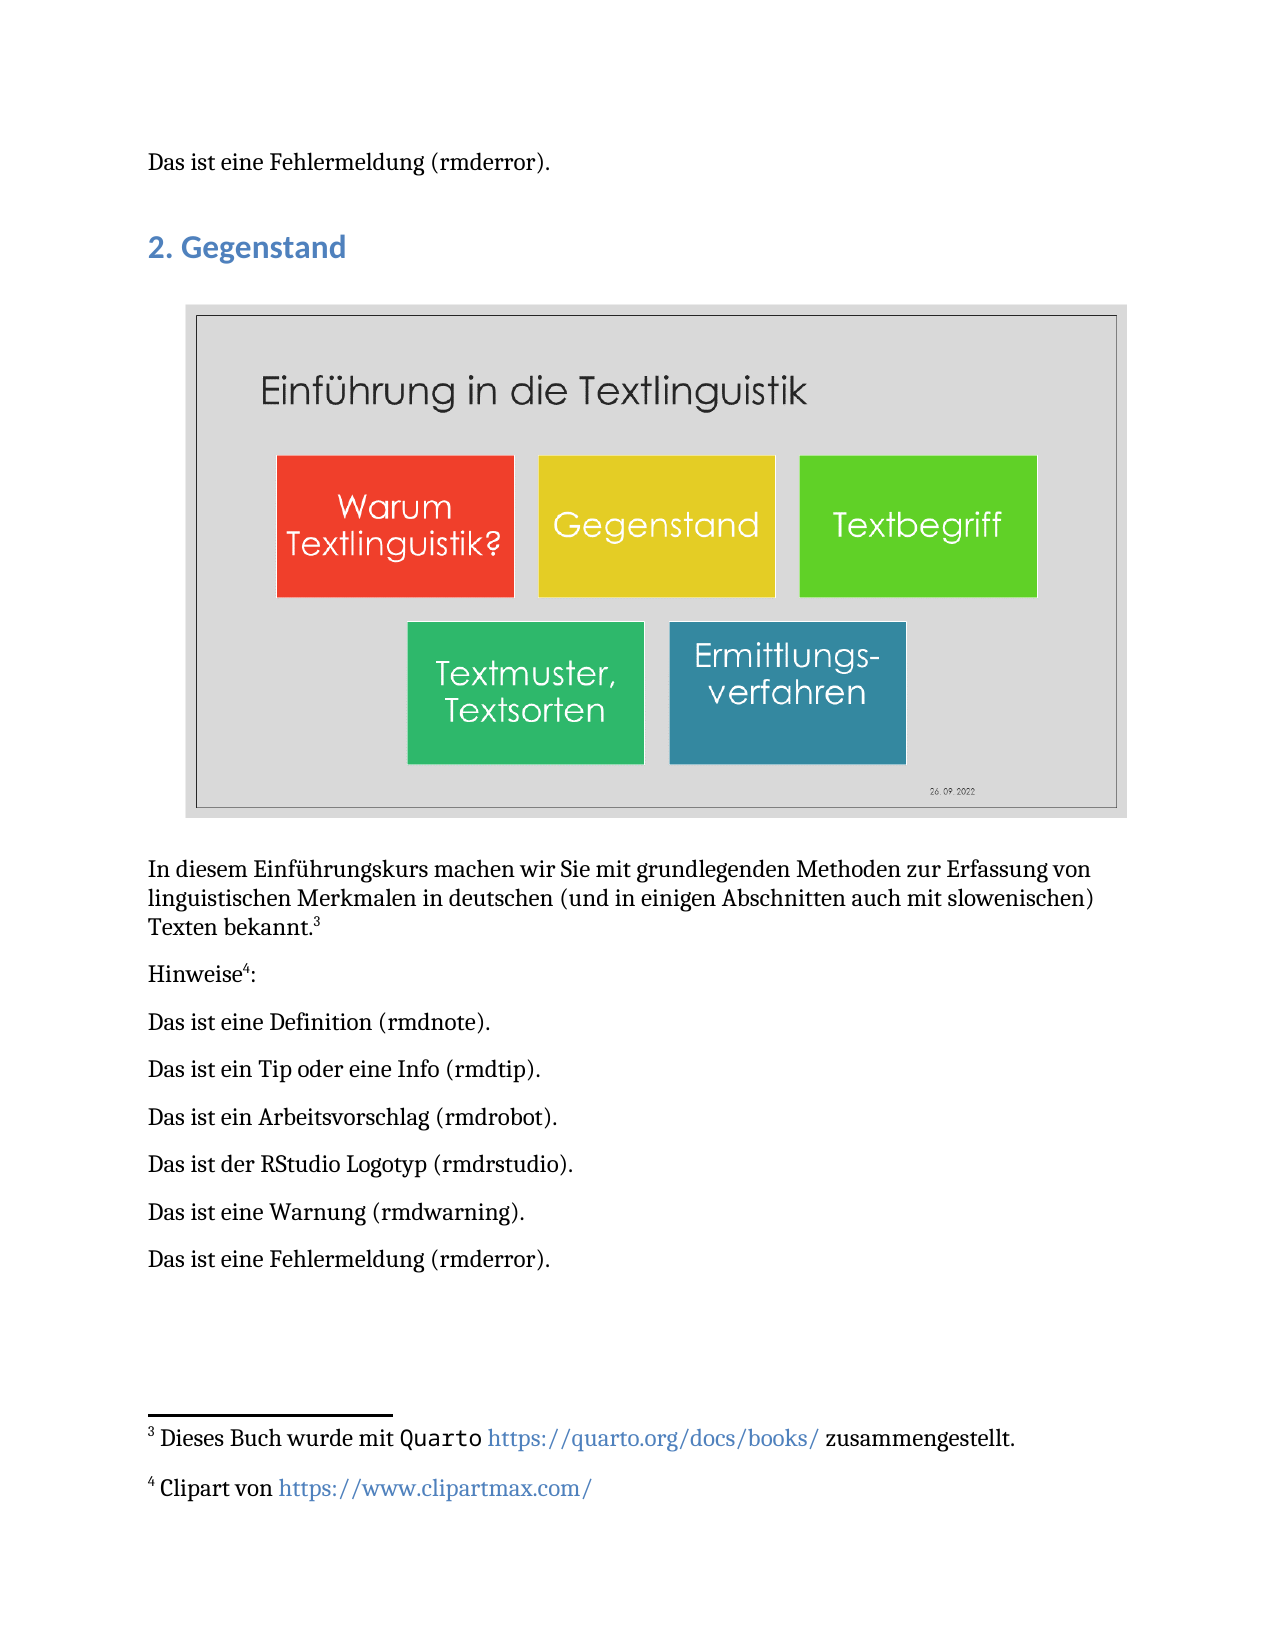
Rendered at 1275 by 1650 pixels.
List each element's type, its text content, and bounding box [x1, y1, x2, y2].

subtitle 2. Gegenstand [148, 226, 1127, 267]
text Das ist eine Fehlermeldung (rmderror). [148, 148, 1127, 176]
picture [166, 285, 1146, 837]
text Hinweise: [148, 960, 1127, 989]
text Das ist ein Arbeitsvorschlag (rmdrobot). [148, 1103, 1127, 1132]
text Das ist eine Definition (rmdnote). [148, 1008, 1127, 1037]
text Das ist eine Warnung (rmdwarning). [148, 1198, 1127, 1227]
text Das ist der RStudio Logotyp (rmdrstudio). [148, 1150, 1127, 1179]
text Das ist ein Tip oder eine Info (rmdtip). [148, 1055, 1127, 1084]
text Das ist eine Fehlermeldung (rmderror). [148, 1245, 1127, 1274]
text In diesem Einführungskurs machen wir Sie mit grundlegenden Methoden zur Erfassung von linguistischen Merkmalen in deutschen (und in einigen Abschnitten auch mit slowenischen) Texten bekannt. [148, 855, 1127, 942]
